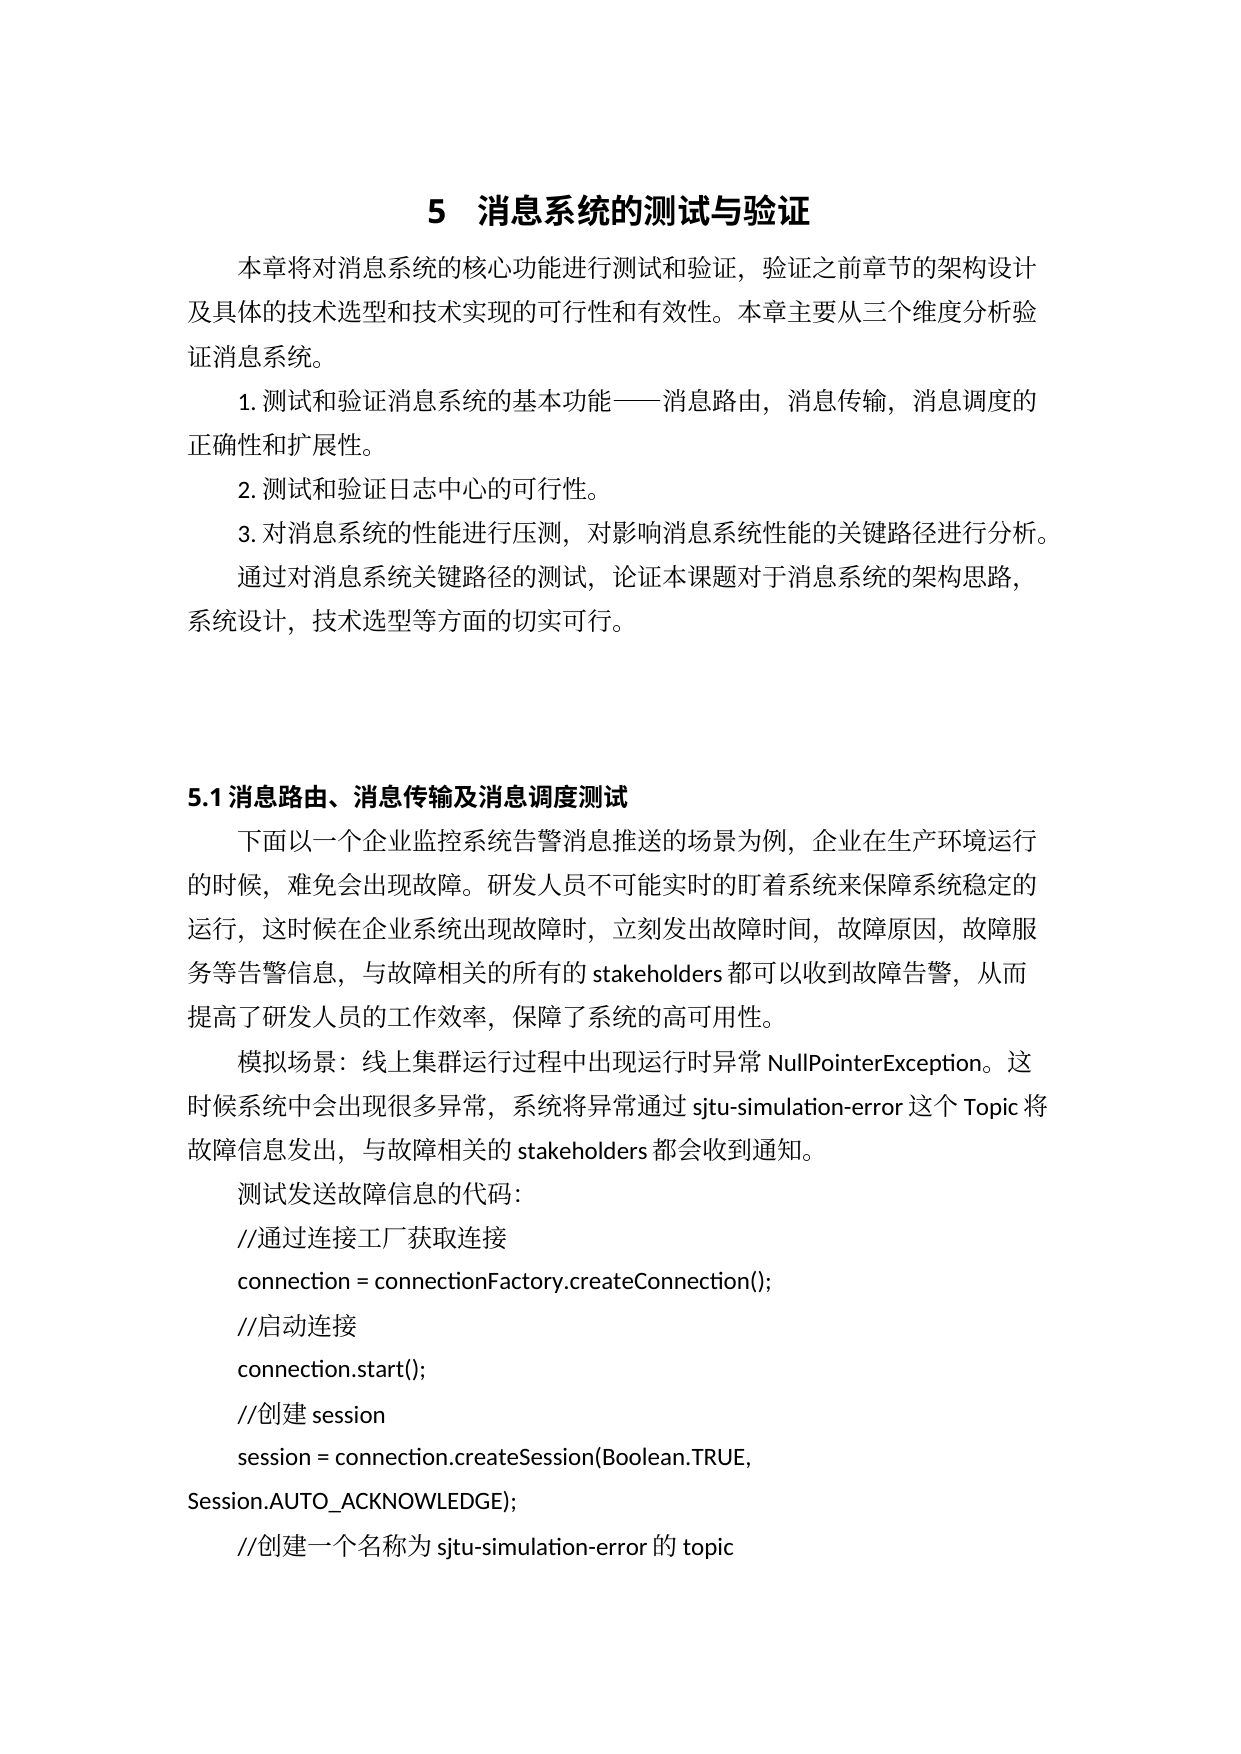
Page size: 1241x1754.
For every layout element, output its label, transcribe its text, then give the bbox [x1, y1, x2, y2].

list 消息系统的测试与验证 [187, 184, 1050, 233]
text session = connection.createSession(Boolean.TRUE, Session.AUTO_ACKNOWLEDGE); [187, 1435, 1050, 1523]
text //通过连接工厂获取连接 [187, 1214, 1050, 1258]
text 测试发送故障信息的代码： [187, 1170, 1050, 1214]
text 2. 测试和验证日志中心的可行性。 [187, 465, 1050, 509]
text 3. 对消息系统的性能进行压测，对影响消息系统性能的关键路径进行分析。 [187, 509, 1050, 553]
text 1. 测试和验证消息系统的基本功能——消息路由，消息传输，消息调度的正确性和扩展性。 [187, 377, 1050, 465]
text 5.1消息路由、消息传输及消息调度测试 [187, 774, 1050, 818]
text connection.start(); [187, 1347, 1050, 1391]
text //创建session [187, 1391, 1050, 1435]
text 通过对消息系统关键路径的测试，论证本课题对于消息系统的架构思路，系统设计，技术选型等方面的切实可行。 [187, 553, 1050, 642]
text connection = connectionFactory.createConnection(); [187, 1258, 1050, 1302]
text 下面以一个企业监控系统告警消息推送的场景为例，企业在生产环境运行的时候，难免会出现故障。研发人员不可能实时的盯着系统来保障系统稳定的运行，这时候在企业系统出现故障时，立刻发出故障时间，故障原因，故障服务等告警信息，与故障相关的所有的stakeholders都可以收到故障告警，从而提高了研发人员的工作效率，保障了系统的高可用性。 [187, 818, 1050, 1038]
text //创建一个名称为sjtu-simulation-error的topic [187, 1523, 1050, 1567]
text 本章将对消息系统的核心功能进行测试和验证，验证之前章节的架构设计及具体的技术选型和技术实现的可行性和有效性。本章主要从三个维度分析验证消息系统。 [187, 245, 1050, 377]
text 模拟场景：线上集群运行过程中出现运行时异常NullPointerException。这时候系统中会出现很多异常，系统将异常通过sjtu-simulation-error这个Topic将故障信息发出，与故障相关的stakeholders都会收到通知。 [187, 1038, 1050, 1170]
text //启动连接 [187, 1302, 1050, 1347]
